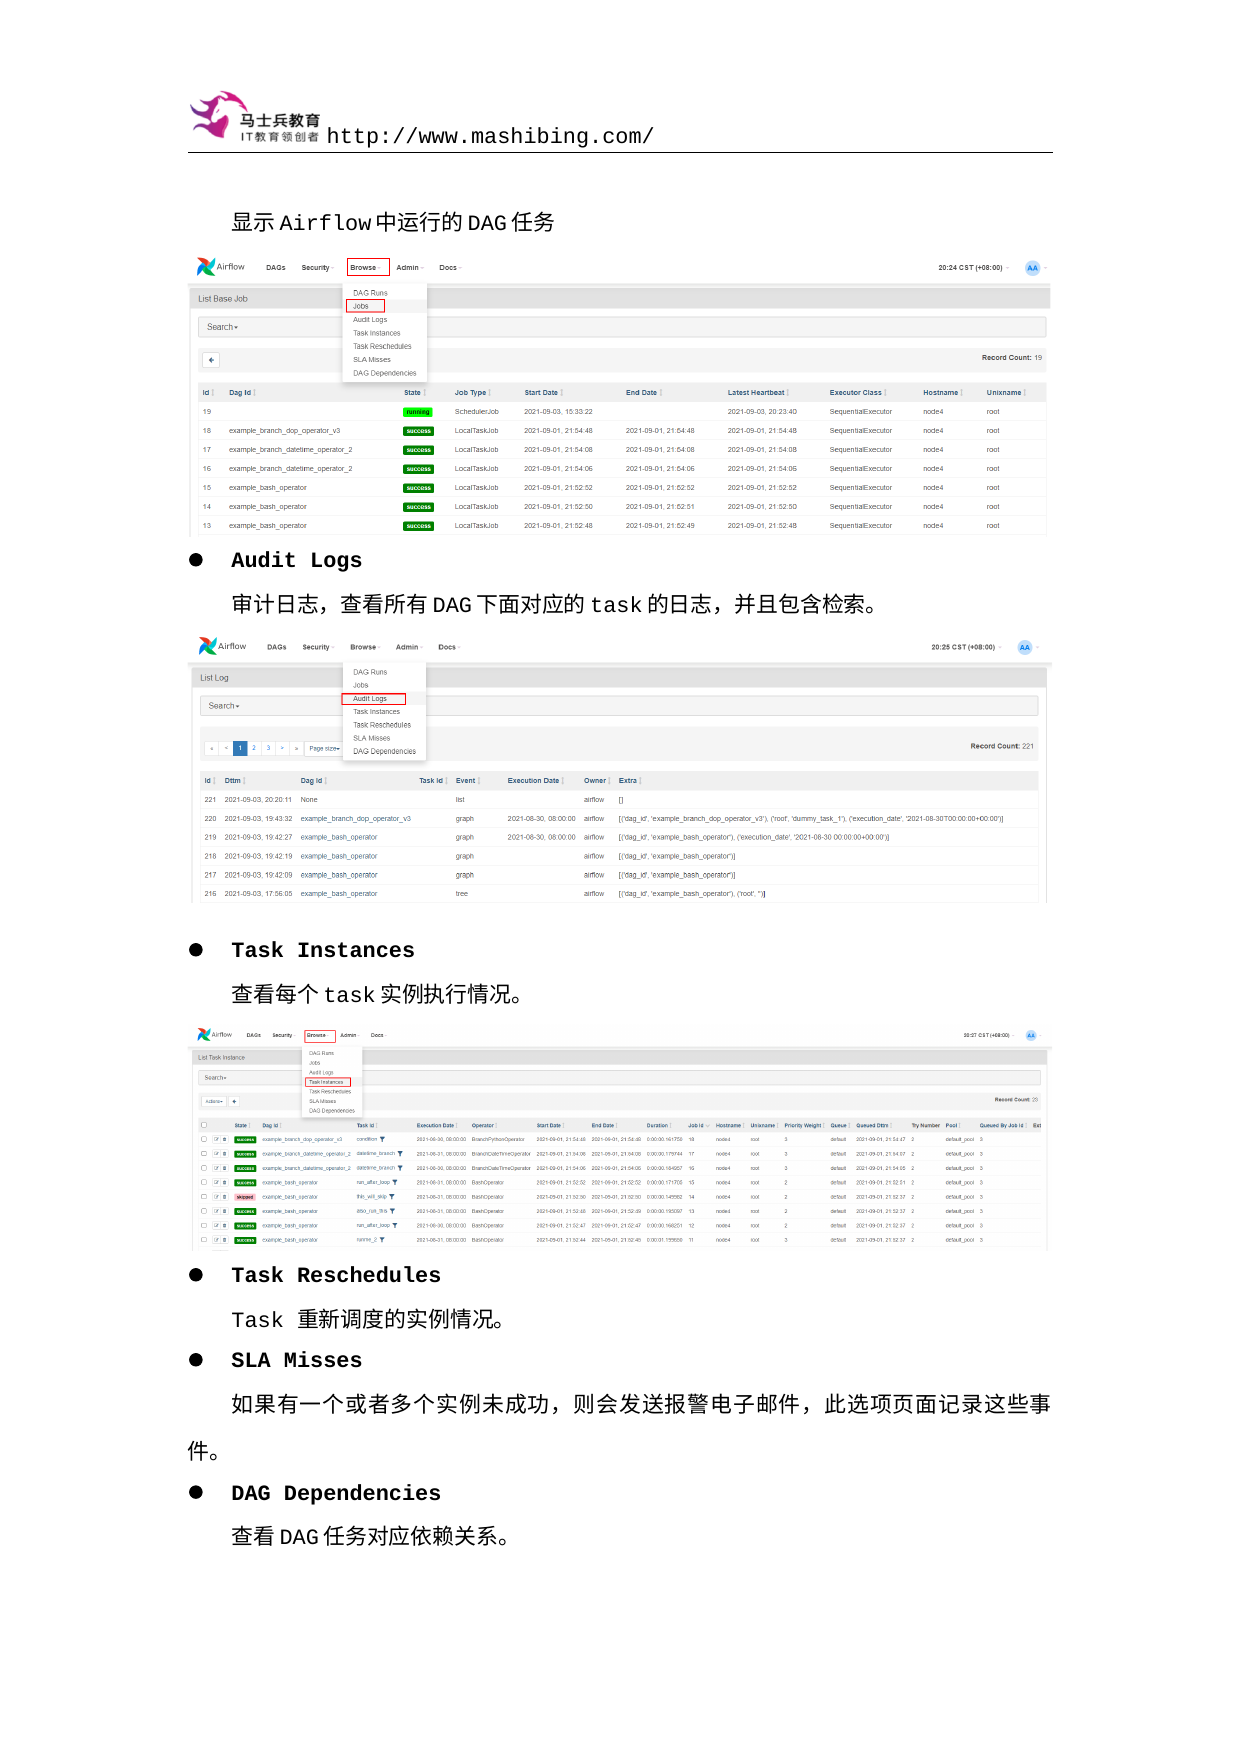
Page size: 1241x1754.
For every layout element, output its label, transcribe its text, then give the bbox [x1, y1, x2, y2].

picture [187, 634, 1053, 903]
list Task Instances [187, 939, 1053, 964]
text 查看每个task实例执行情况。 [187, 977, 1053, 1008]
list DAG Dependencies [187, 1482, 1053, 1506]
text 显示Airflow中运行的DAG任务 [187, 204, 1053, 237]
picture [187, 1024, 1053, 1251]
list Audit Logs [187, 549, 1053, 574]
picture [187, 88, 327, 144]
list Task Reschedules [187, 1264, 1053, 1289]
text 如果有一个或者多个实例未成功，则会发送报警电子邮件，此选项页面记录这些事件。 [187, 1387, 1053, 1466]
picture [187, 252, 1051, 537]
list SLA Misses [187, 1349, 1053, 1374]
text Task 重新调度的实例情况。 [187, 1302, 1053, 1333]
text 审计日志，查看所有DAG下面对应的task的日志，并且包含检索。 [187, 587, 1053, 618]
text 查看DAG任务对应依赖关系。 [187, 1519, 1053, 1551]
